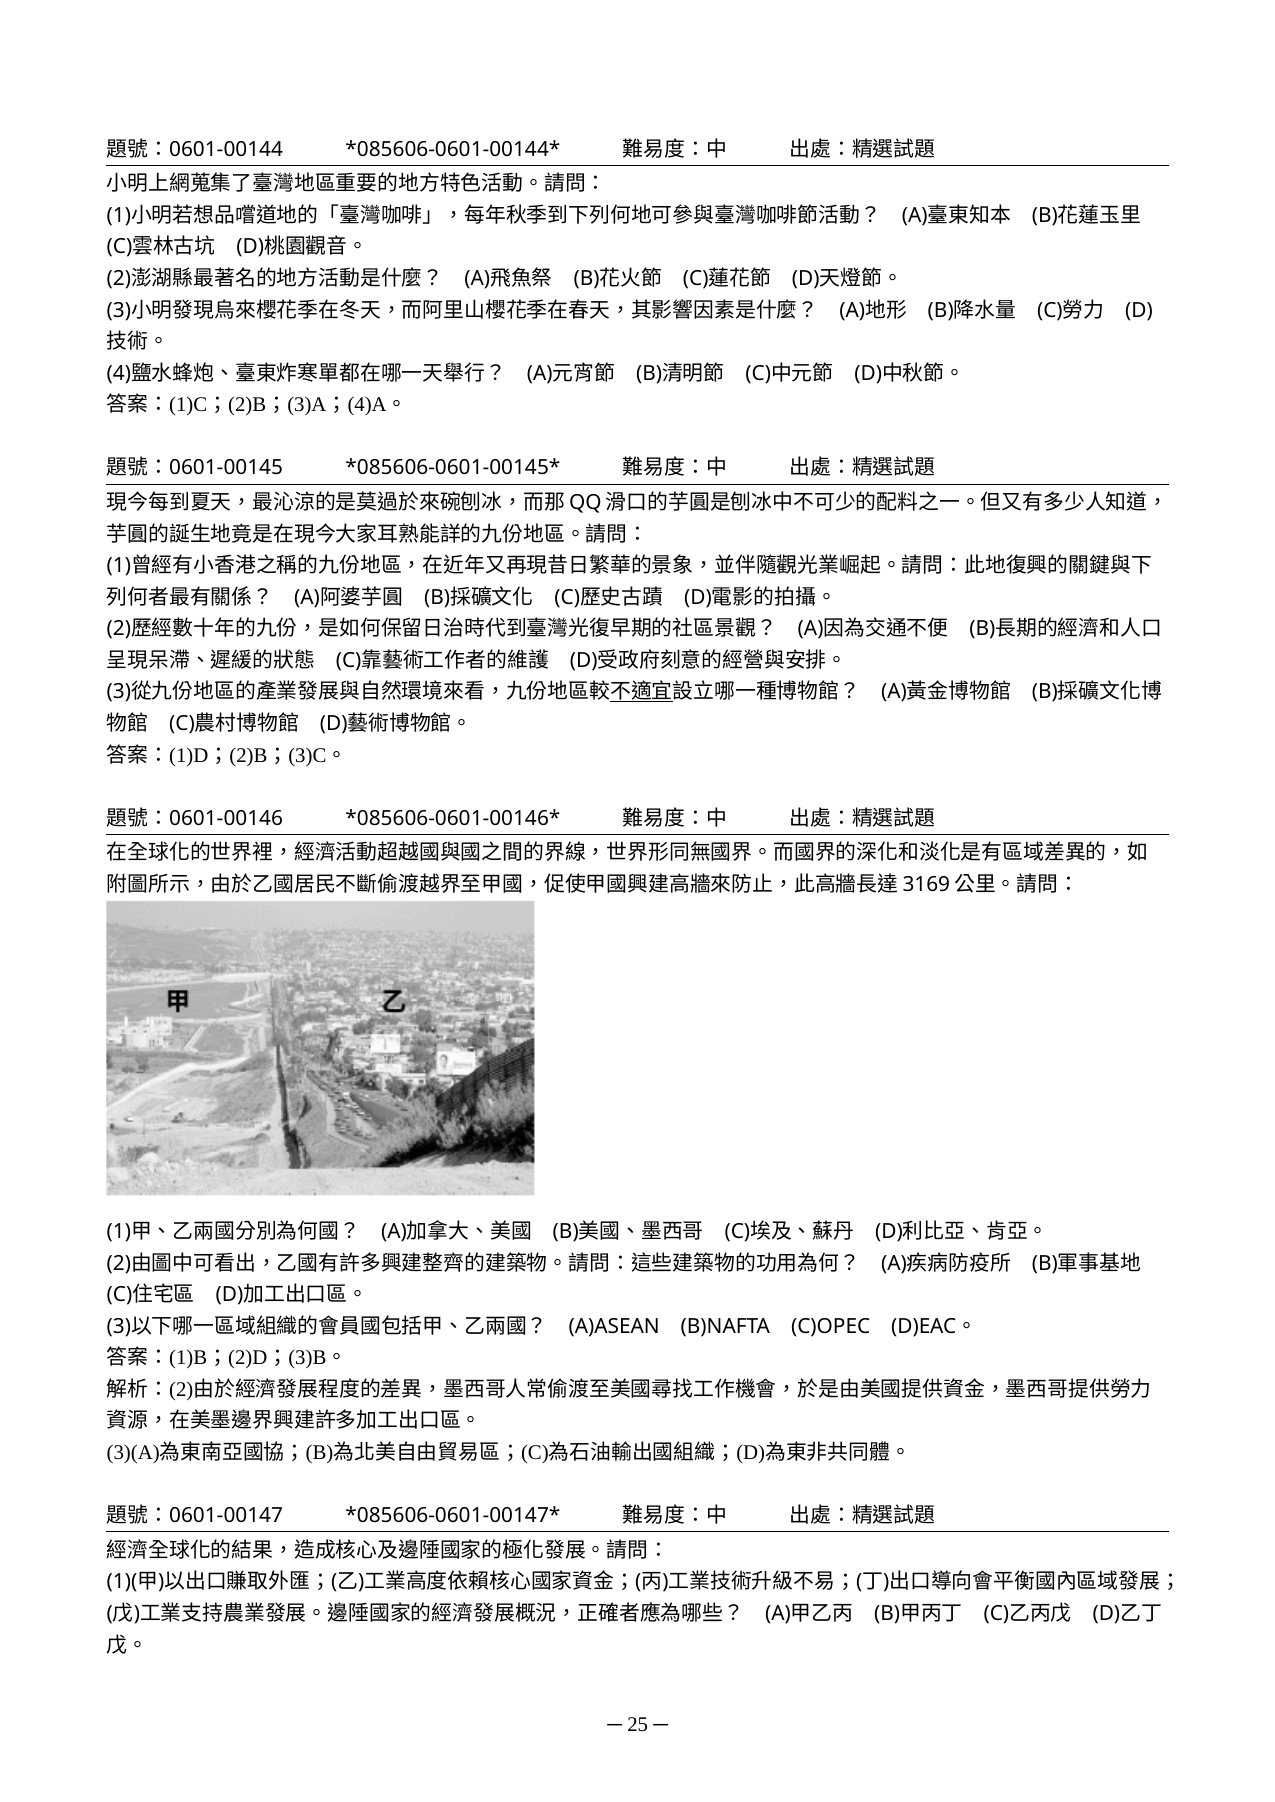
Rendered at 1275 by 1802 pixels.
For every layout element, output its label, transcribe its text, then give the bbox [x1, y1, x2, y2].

text 在全球化的世界裡，經濟活動超越國與國之間的界線，世界形同無國界。而國界的深化和淡化是有區域差異的，如附圖所示，由於乙國居民不斷偷渡越界至甲國，促使甲國興建高牆來防止，此高牆長達。請問： (1)甲、乙兩國分別為何國？ (A)加拿大、美國 (B)美國、墨西哥 (C)埃及、蘇丹 (D)利比亞、肯亞。 (2)由圖中可看出，乙國有許多興建整齊的建築物。請問：這些建築物的功用為何？ (A)疾病防疫所 (B)軍事基地 (C)住宅區 (D)加工出口區。 (3)以下哪一區域組織的會員國包括甲、乙兩國？ (A)ASEAN (B)NAFTA (C)OPEC (D)EAC。 [106, 835, 1169, 1340]
text 解析：(2)由於經濟發展程度的差異，墨西哥人常偷渡至美國尋找工作機會，於是由美國提供資金，墨西哥提供勞力資源，在美墨邊界興建許多加工出口區。 (3)(A)為東南亞國協；(B)為北美自由貿易區；(C)為石油輸出國組織；(D)為東非共同體。 [106, 1372, 1169, 1466]
text 題號：0601-00145 *085606-0601-00145* 難易度：中 出處：精選試題 [106, 450, 1169, 484]
text 答案：(1)D；(2)B；(3)C。 [106, 737, 1169, 769]
text 題號：0601-00147 *085606-0601-00147* 難易度：中 出處：精選試題 [106, 1498, 1169, 1531]
text 答案：(1)C；(2)B；(3)A；(4)A。 [106, 387, 1169, 418]
text 答案：(1)B；(2)D；(3)B。 [106, 1340, 1169, 1372]
text 題號：0601-00146 *085606-0601-00146* 難易度：中 出處：精選試題 [106, 800, 1169, 834]
text 小明上網蒐集了臺灣地區重要的地方特色活動。請問： (1)小明若想品嚐道地的「臺灣咖啡」，每年秋季到下列何地可參與臺灣咖啡節活動？ (A)臺東知本 (B)花蓮玉里 (C)雲林古坑 (D)桃園觀音。 (2)澎湖縣最著名的地方活動是什麼？ (A)飛魚祭 (B)花火節 (C)蓮花節 (D)天燈節。 (3)小明發現烏來櫻花季在冬天，而阿里山櫻花季在春天，其影響因素是什麼？ (A)地形 (B)降水量 (C)勞力 (D)技術。 (4)鹽水蜂炮、臺東炸寒單都在哪一天舉行？ (A)元宵節 (B)清明節 (C)中元節 (D)中秋節。 [106, 166, 1169, 387]
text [106, 1532, 1169, 1659]
text 題號：0601-00144 *085606-0601-00144* 難易度：中 出處：精選試題 [106, 131, 1169, 165]
text 現今每到夏天，最沁涼的是莫過於來碗刨冰，而那QQ滑口的芋圓是刨冰中不可少的配料之一。但又有多少人知道，芋圓的誕生地竟是在現今大家耳熟能詳的九份地區。請問： (1)曾經有小香港之稱的九份地區，在近年又再現昔日繁華的景象，並伴隨觀光業崛起。請問：此地復興的關鍵與下列何者最有關係？ (A)阿婆芋圓 (B)採礦文化 (C)歷史古蹟 (D)電影的拍攝。 (2)歷經數十年的九份，是如何保留日治時代到臺灣光復早期的社區景觀？ (A)因為交通不便 (B)長期的經濟和人口呈現呆滯、遲緩的狀態 (C)靠藝術工作者的維護 (D)受政府刻意的經營與安排。 (3)從九份地區的產業發展與自然環境來看，九份地區較不適宜設立哪一種博物館？ (A)黃金博物館 (B)採礦文化博物館 (C)農村博物館 (D)藝術博物館。 [106, 485, 1169, 737]
